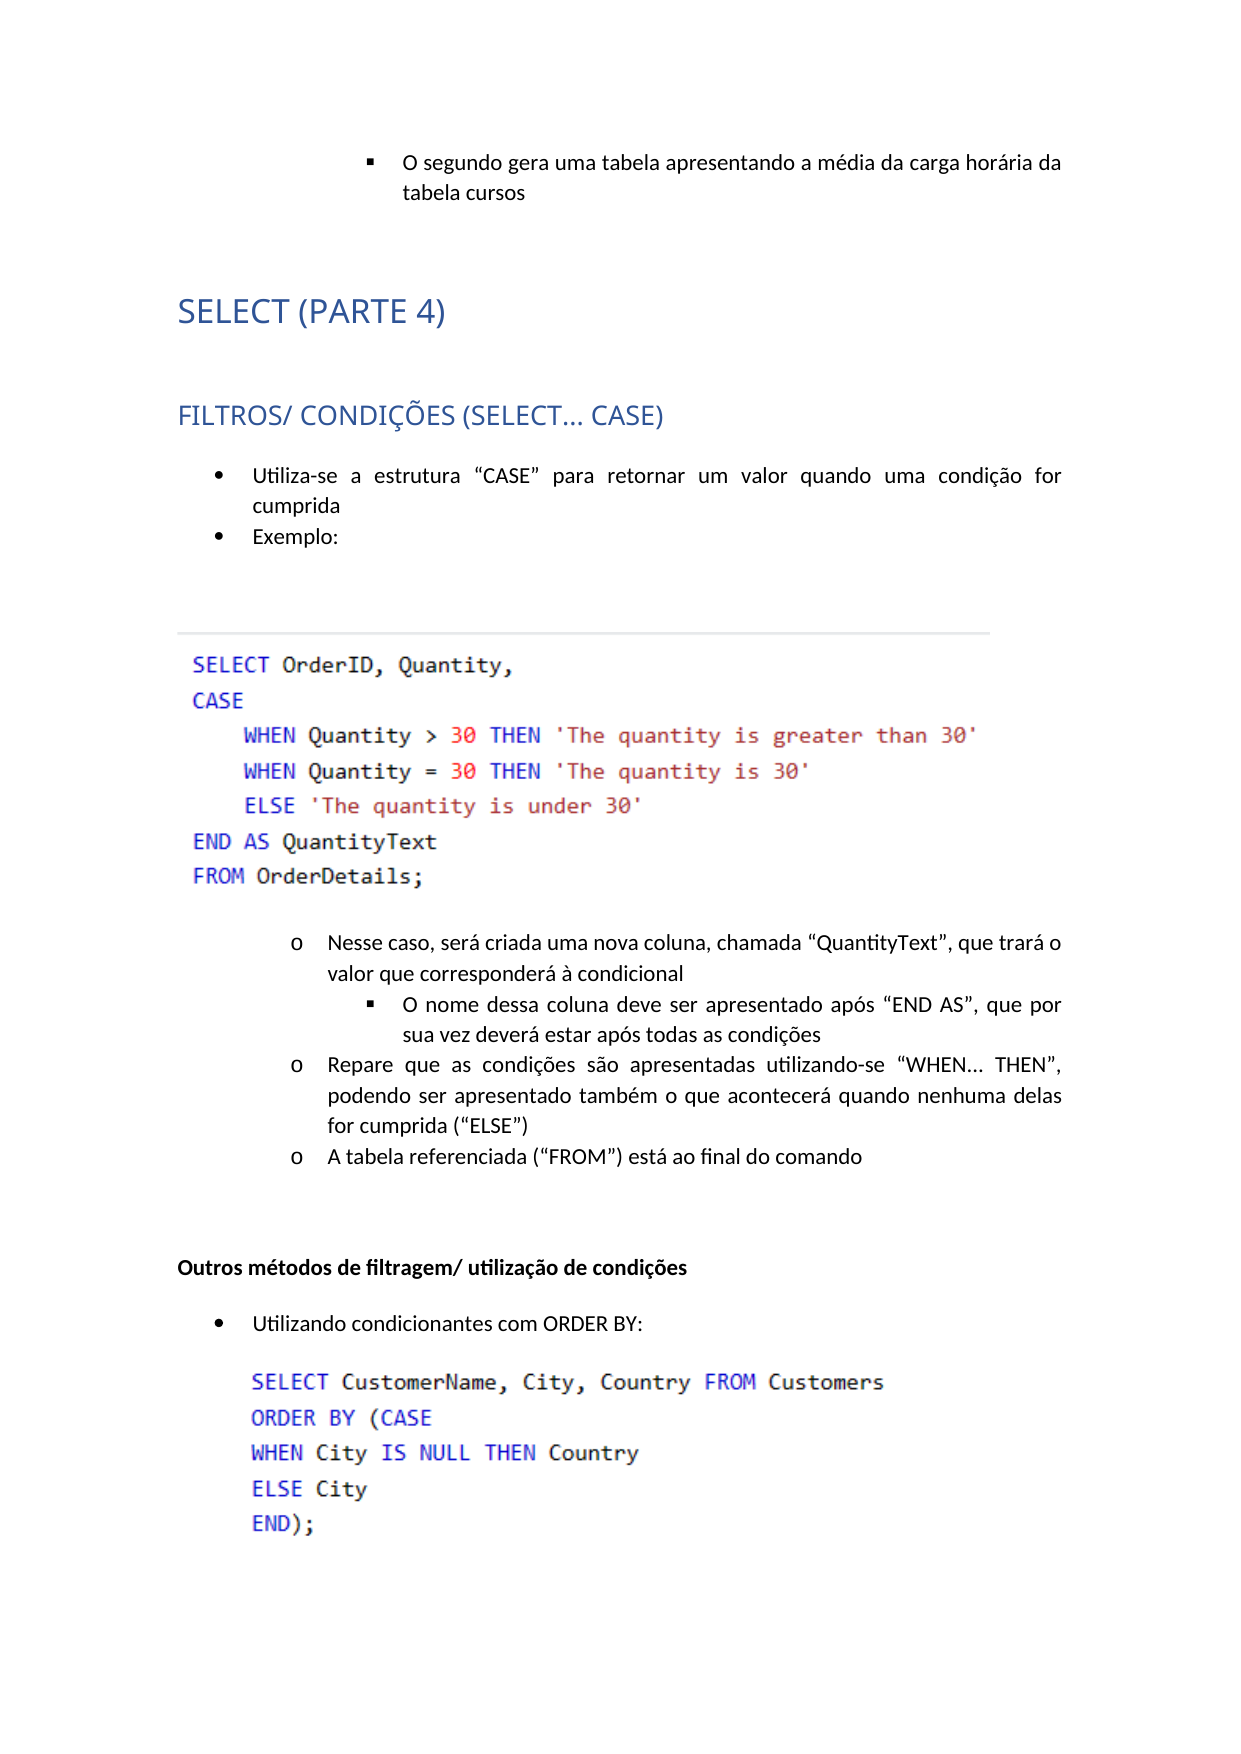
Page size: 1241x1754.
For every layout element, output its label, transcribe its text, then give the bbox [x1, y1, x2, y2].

list Utiliza-se a estrutura “CASE” para retornar um valor quando uma condição for cumprida [215, 461, 1063, 519]
list A tabela referenciada (“FROM”) está ao final do comando [290, 1142, 1063, 1171]
list Exemplo: [215, 522, 1063, 550]
subtitle SELECT (PARTE 4) [177, 288, 1063, 334]
list O segundo gera uma tabela apresentando a média da carga horária da tabela cursos [365, 148, 1063, 206]
subtitle FILTROS/ CONDIÇÕES (SELECT... CASE) [177, 397, 1063, 433]
list Repare que as condições são apresentadas utilizando-se “WHEN... THEN”, podendo ser apresentado também o que acontecerá quando nenhuma delas for cumprida (“ELSE”) [290, 1050, 1063, 1140]
list Nesse caso, será criada uma nova coluna, chamada “QuantityText”, que trará o valor que corresponderá à condicional [290, 928, 1063, 987]
text Outros métodos de filtragem/ utilização de condições [177, 1253, 1063, 1282]
list Utilizando condicionantes com ORDER BY: [215, 1309, 1063, 1337]
picture [251, 1363, 902, 1558]
picture [177, 632, 990, 901]
list O nome dessa coluna deve ser apresentado após “END AS”, que por sua vez deverá estar após todas as condições [365, 990, 1063, 1048]
